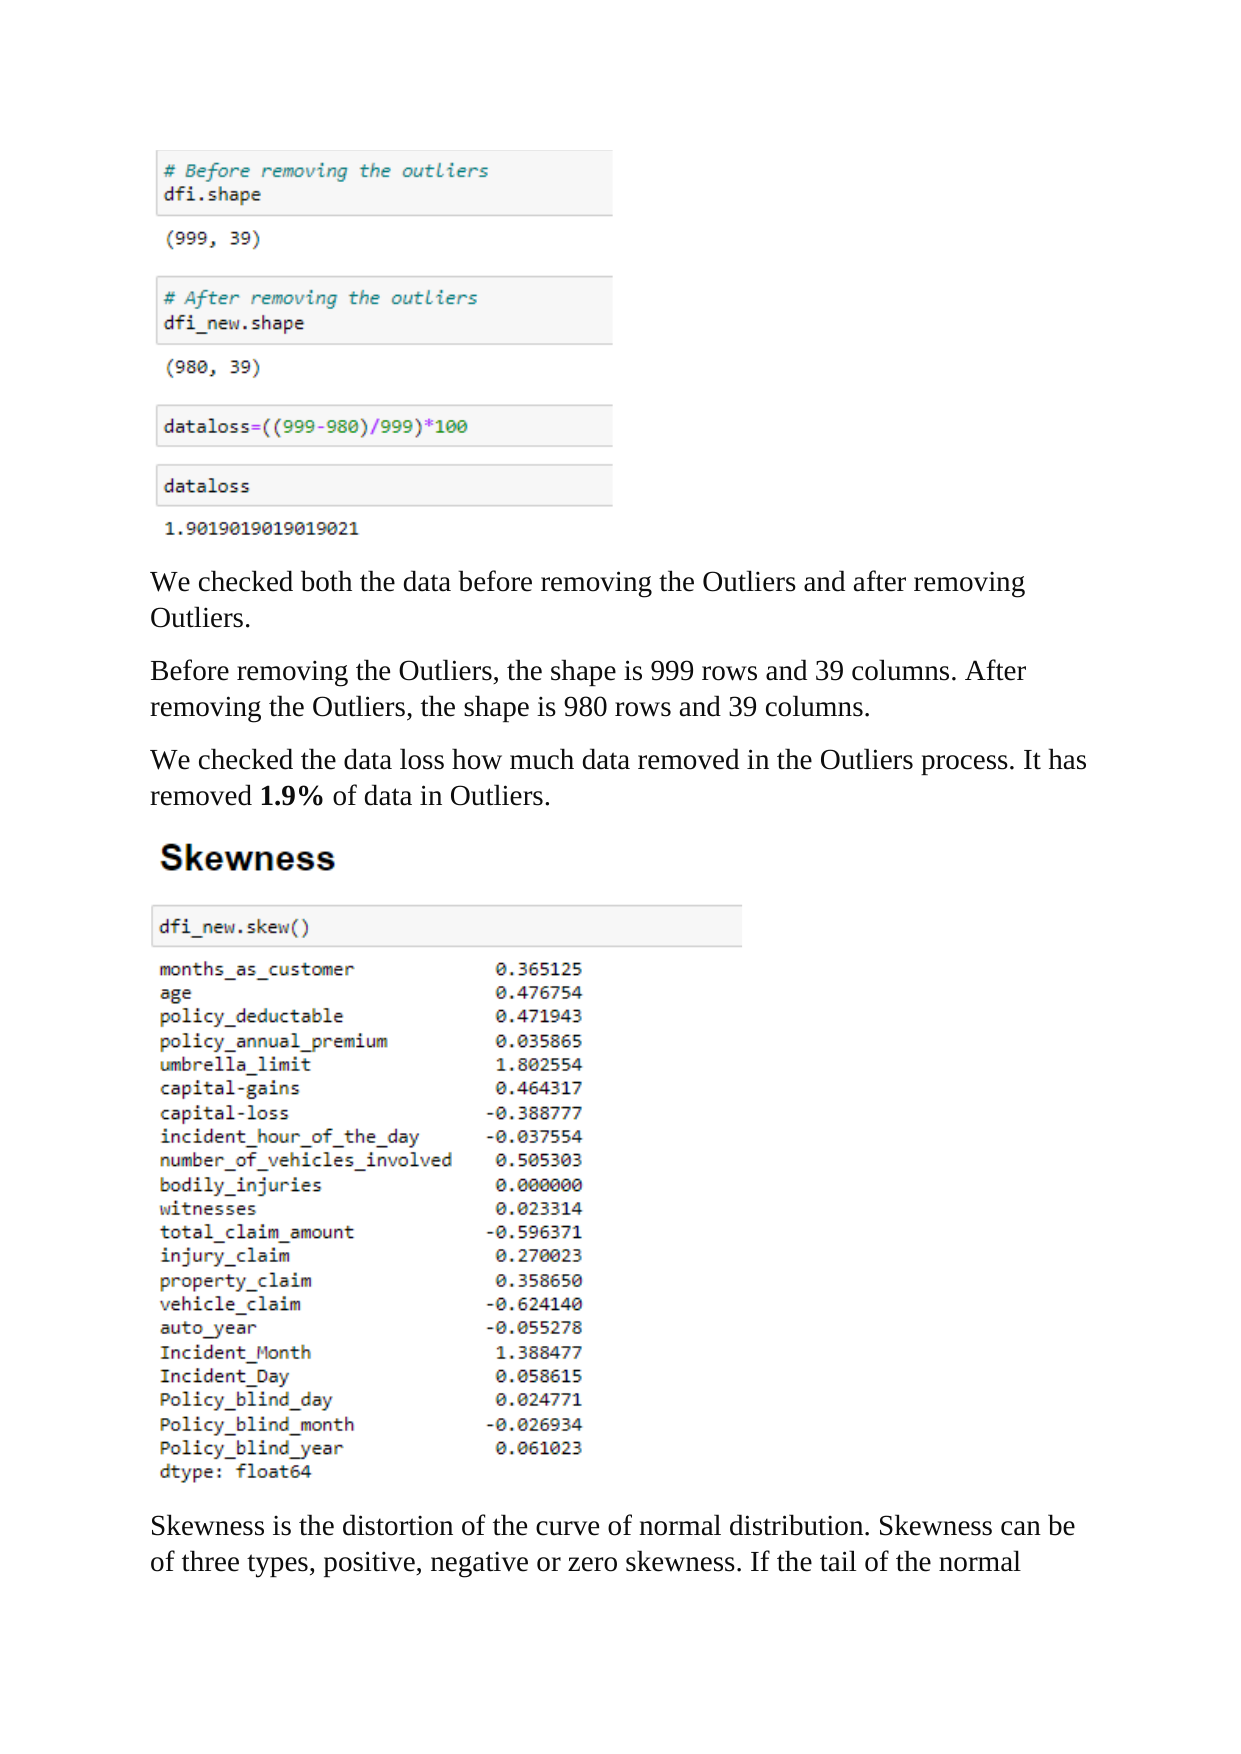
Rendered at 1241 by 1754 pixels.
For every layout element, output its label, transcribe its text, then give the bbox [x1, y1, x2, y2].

picture [150, 150, 613, 546]
text We checked both the data before removing the Outliers and after removing Outliers. [150, 564, 1090, 634]
text Before removing the Outliers, the shape is 999 rows and 39 columns. After removing the Outliers, the shape is 980 rows and 39 columns. [150, 653, 1090, 723]
text We checked the data loss how much data removed in the Outliers process. It has removed 1.9% of data in Outliers. [150, 742, 1090, 812]
picture [150, 831, 743, 1489]
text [150, 1508, 1090, 1577]
